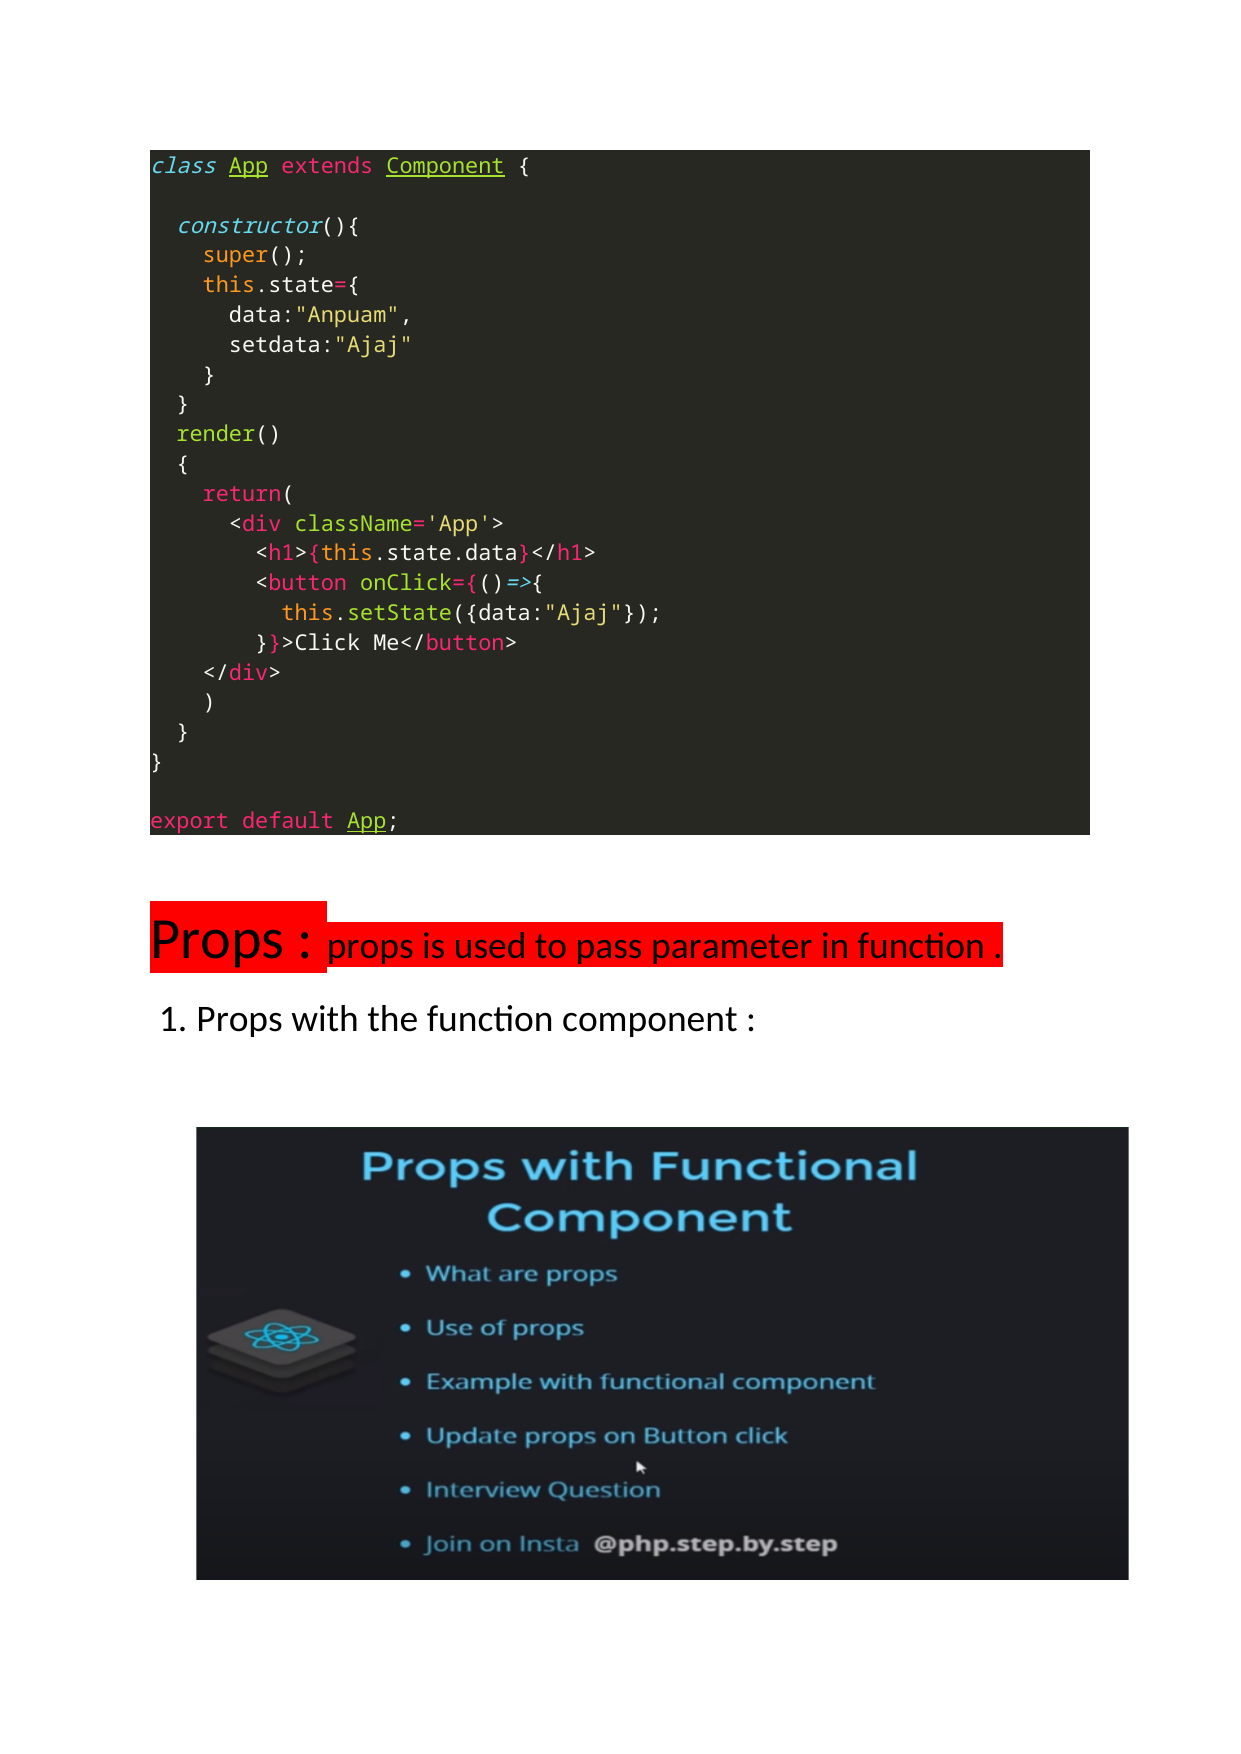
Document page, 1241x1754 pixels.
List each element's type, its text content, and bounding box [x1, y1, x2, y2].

text Props : props is used to pass parameter in function . [327, 901, 1090, 973]
text data:"Anpuam", [150, 299, 1090, 329]
text <div className='App'> [150, 507, 1090, 537]
text } [150, 716, 1090, 746]
text render() [150, 418, 1090, 448]
list Props with the function component : [159, 995, 1090, 1041]
text } [150, 388, 1090, 418]
text <button onClick={()=>{ [150, 567, 1090, 597]
text constructor(){ [150, 209, 1090, 239]
text this.state={ [150, 269, 1090, 299]
text this.setState({data:"Ajaj"}); [150, 597, 1090, 627]
text ) [150, 686, 1090, 716]
text <h1>{this.state.data}</h1> [150, 537, 1090, 567]
text { [150, 448, 1090, 478]
text } [150, 746, 1090, 776]
text </div> [150, 656, 1090, 686]
text setdata:"Ajaj" [150, 329, 1090, 358]
text } [150, 358, 1090, 388]
text class App extends Component { [150, 150, 1090, 180]
text return( [150, 478, 1090, 507]
text super(); [150, 239, 1090, 269]
picture [196, 1127, 1129, 1580]
text }}>Click Me</button> [150, 627, 1090, 656]
text export default App; [150, 805, 1090, 835]
